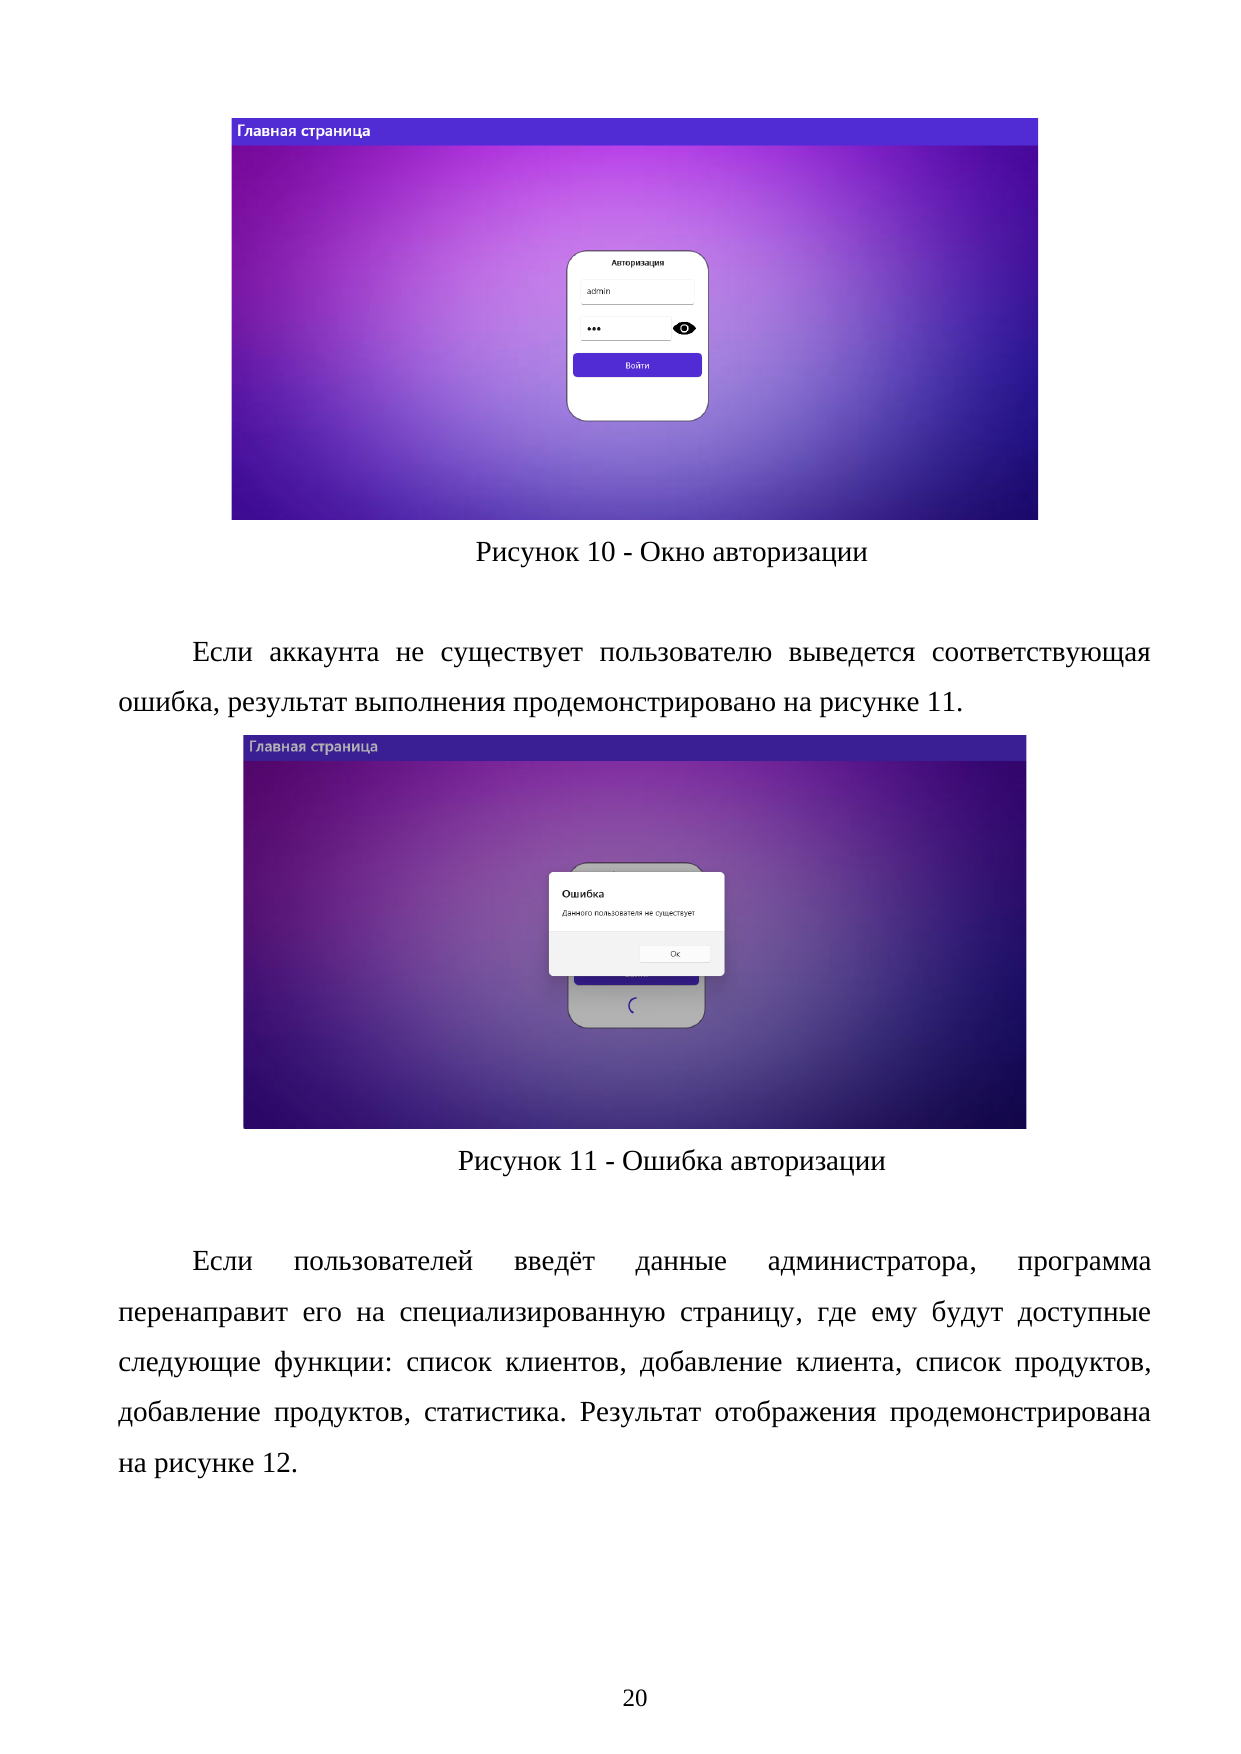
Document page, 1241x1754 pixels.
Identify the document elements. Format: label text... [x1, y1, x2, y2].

text Рисунок 10 - Окно авторизации [118, 534, 1152, 567]
text Если аккаунта не существует пользователю выведется соответствующая ошибка, результат выполнения продемонстрировано на рисунке 11. [118, 634, 1152, 718]
text Если пользователей введёт данные администратора, программа перенаправит его на специализированную страницу, где ему будут доступные следующие функции: список клиентов, добавление клиента, список продуктов, добавление продуктов, статистика. Результат отображения продемонстрирована на рисунке 12. [118, 1243, 1152, 1478]
text Рисунок 11 - Ошибка авторизации [118, 1143, 1152, 1176]
picture [243, 735, 1027, 1129]
picture [231, 118, 1039, 520]
